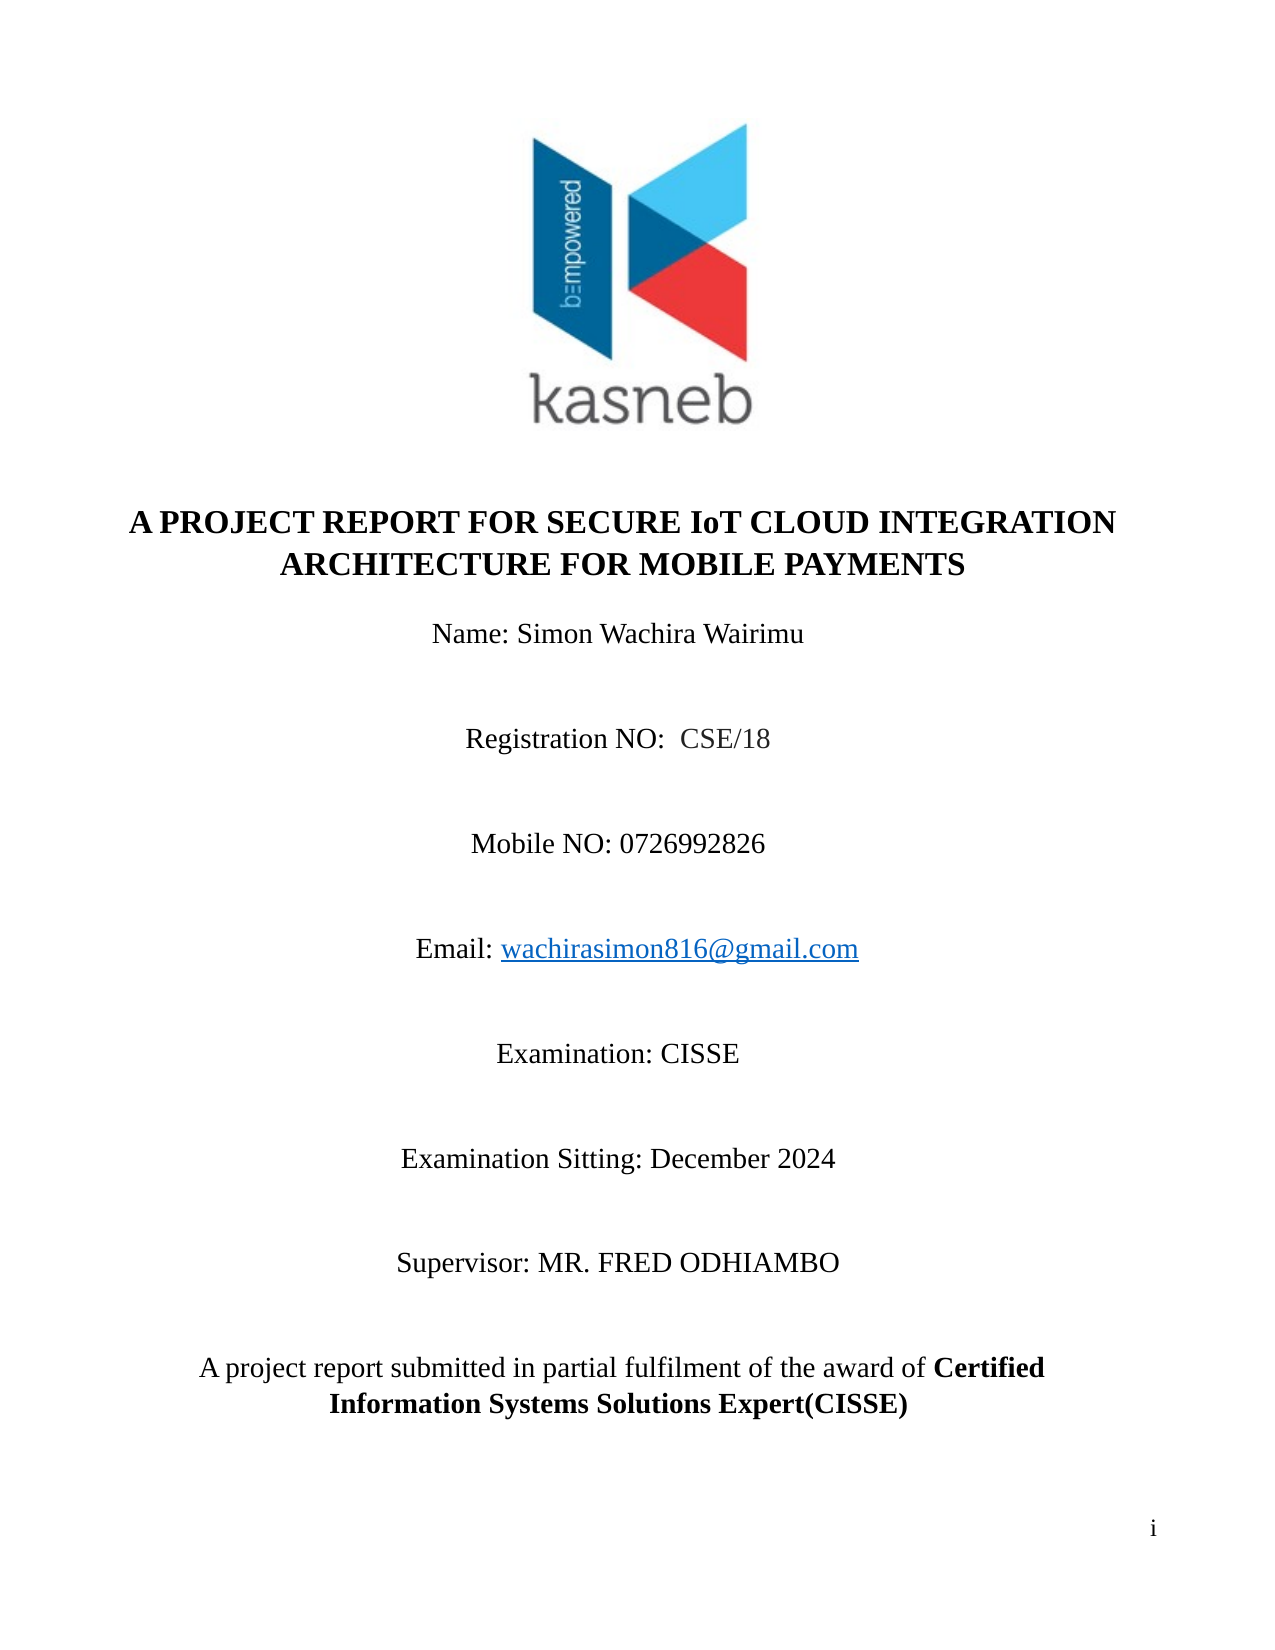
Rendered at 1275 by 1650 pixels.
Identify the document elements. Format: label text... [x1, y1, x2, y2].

picture [484, 118, 797, 431]
text Email: wachirasimon816@gmail.com [118, 931, 1156, 964]
text Mobile NO: 0726992826 [118, 826, 1118, 860]
text Name: Simon Wachira Wairimu [118, 617, 1118, 650]
text A PROJECT REPORT FOR SECURE IoT CLOUD INTEGRATION ARCHITECTURE FOR MOBILE PAYMENTS [118, 503, 1127, 582]
text Registration NO: CSE/18 [118, 721, 1118, 755]
text Supervisor: MR. FRED ODHIAMBO [118, 1246, 1118, 1279]
text Examination Sitting: December 2024 [118, 1141, 1118, 1174]
text Examination: CISSE [118, 1036, 1118, 1069]
text A project report submitted in partial fulfilment of the award of Certified Information Systems Solutions Expert(CISSE) [118, 1350, 1118, 1420]
